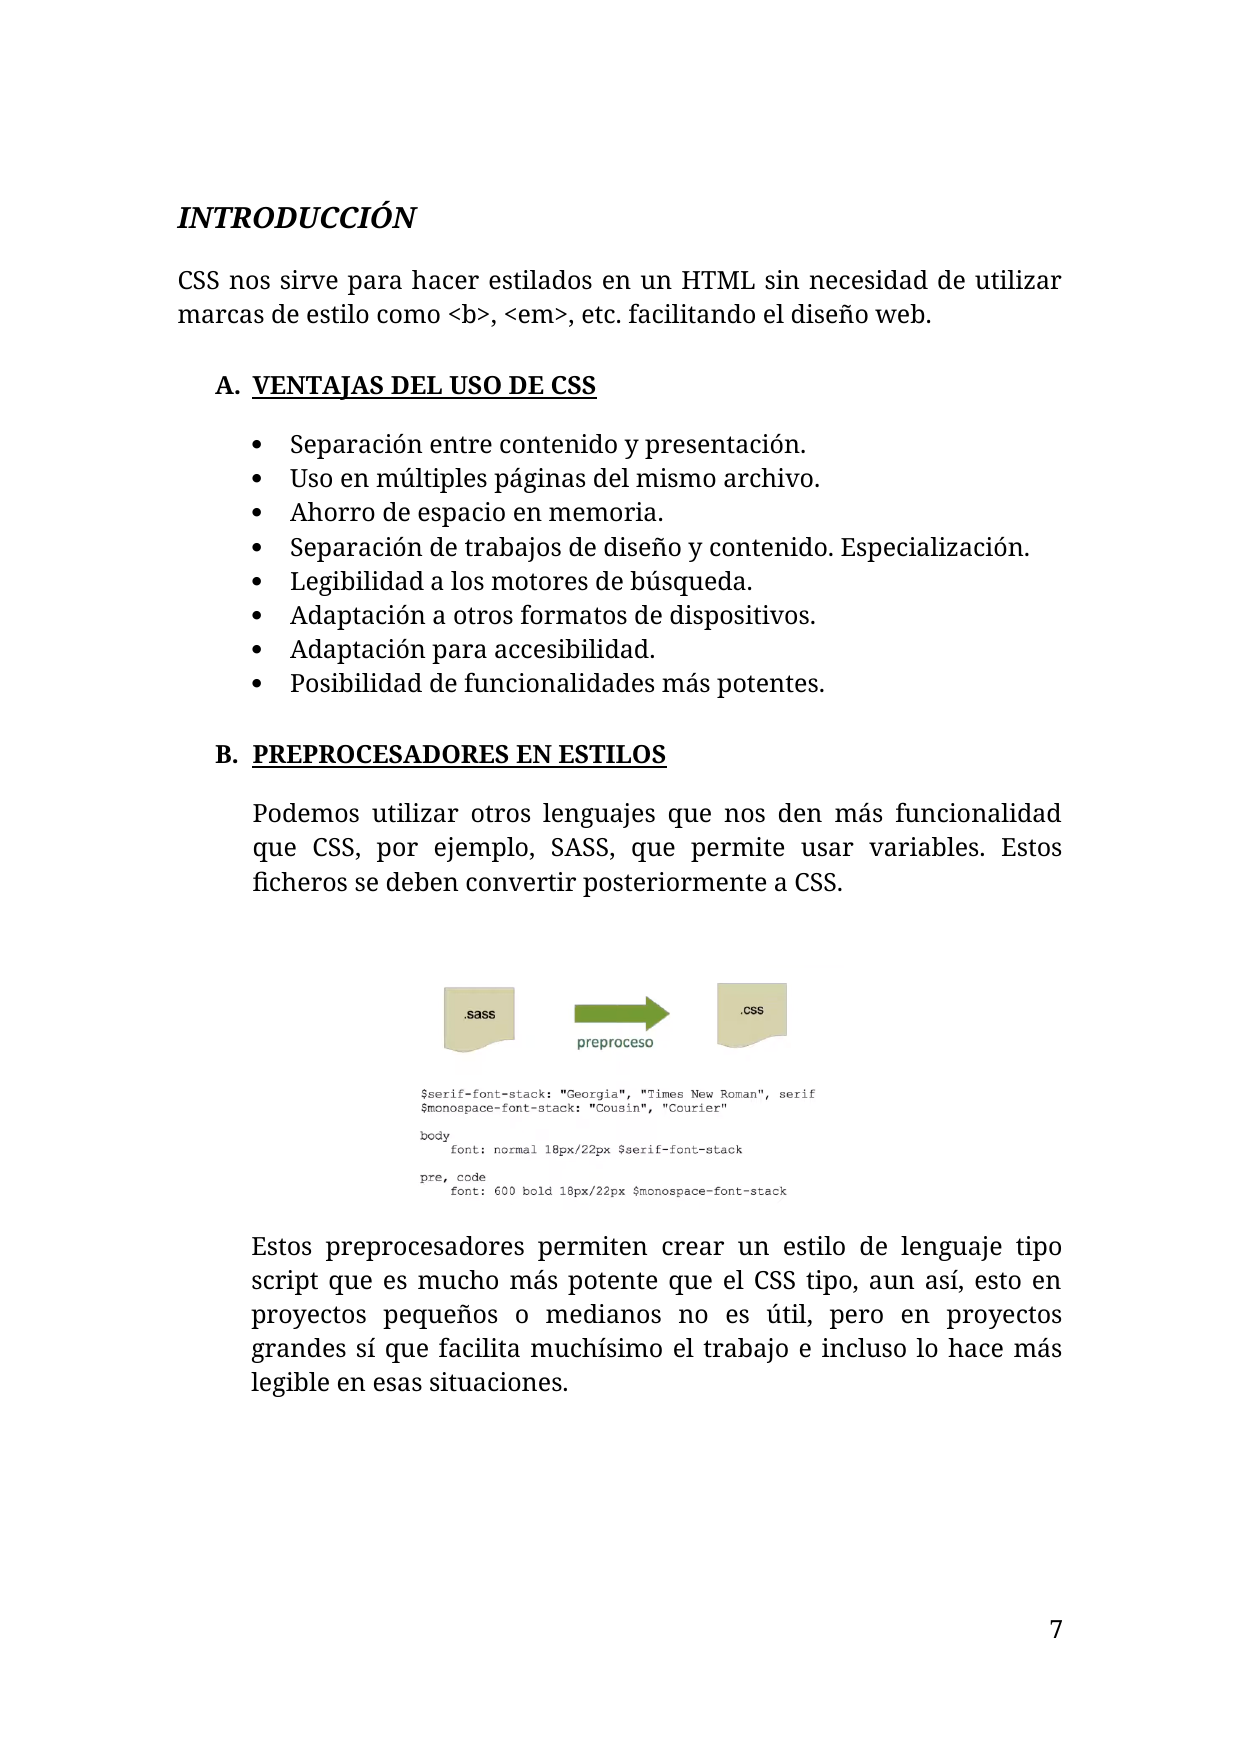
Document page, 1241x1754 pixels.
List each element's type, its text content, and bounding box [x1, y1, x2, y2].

subtitle INTRODUCCIÓN [177, 198, 1063, 237]
list Legibilidad a los motores de búsqueda. [252, 563, 1063, 597]
subtitle VENTAJAS DEL USO DE CSS [215, 368, 1063, 402]
text CSS nos sirve para hacer estilados en un HTML sin necesidad de utilizar marcas de estilo como <b>, <em>, etc. facilitando el diseño web. [177, 262, 1063, 330]
list Separación entre contenido y presentación. [252, 427, 1063, 461]
text Estos preprocesadores permiten crear un estilo de lenguaje tipo script que es mucho más potente que el CSS tipo, aun así, esto en proyectos pequeños o medianos no es útil, pero en proyectos grandes sí que facilita muchísimo el trabajo e incluso lo hace más legible en esas situaciones. [251, 1229, 1063, 1399]
list Posibilidad de funcionalidades más potentes. [252, 665, 1063, 699]
list Separación de trabajos de diseño y contenido. Especialización. [252, 529, 1063, 563]
list Adaptación para accesibilidad. [252, 631, 1063, 665]
subtitle PREPROCESADORES EN ESTILOS [215, 737, 1063, 771]
list Podemos utilizar otros lenguajes que nos den más funcionalidad que CSS, por ejemplo, SASS, que permite usar variables. Estos ficheros se deben convertir posteriormente a CSS. [252, 796, 1063, 898]
list Ahorro de espacio en memoria. [252, 495, 1063, 529]
list Uso en múltiples páginas del mismo archivo. [252, 461, 1063, 495]
list Adaptación a otros formatos de dispositivos. [252, 597, 1063, 631]
picture [396, 965, 845, 1212]
